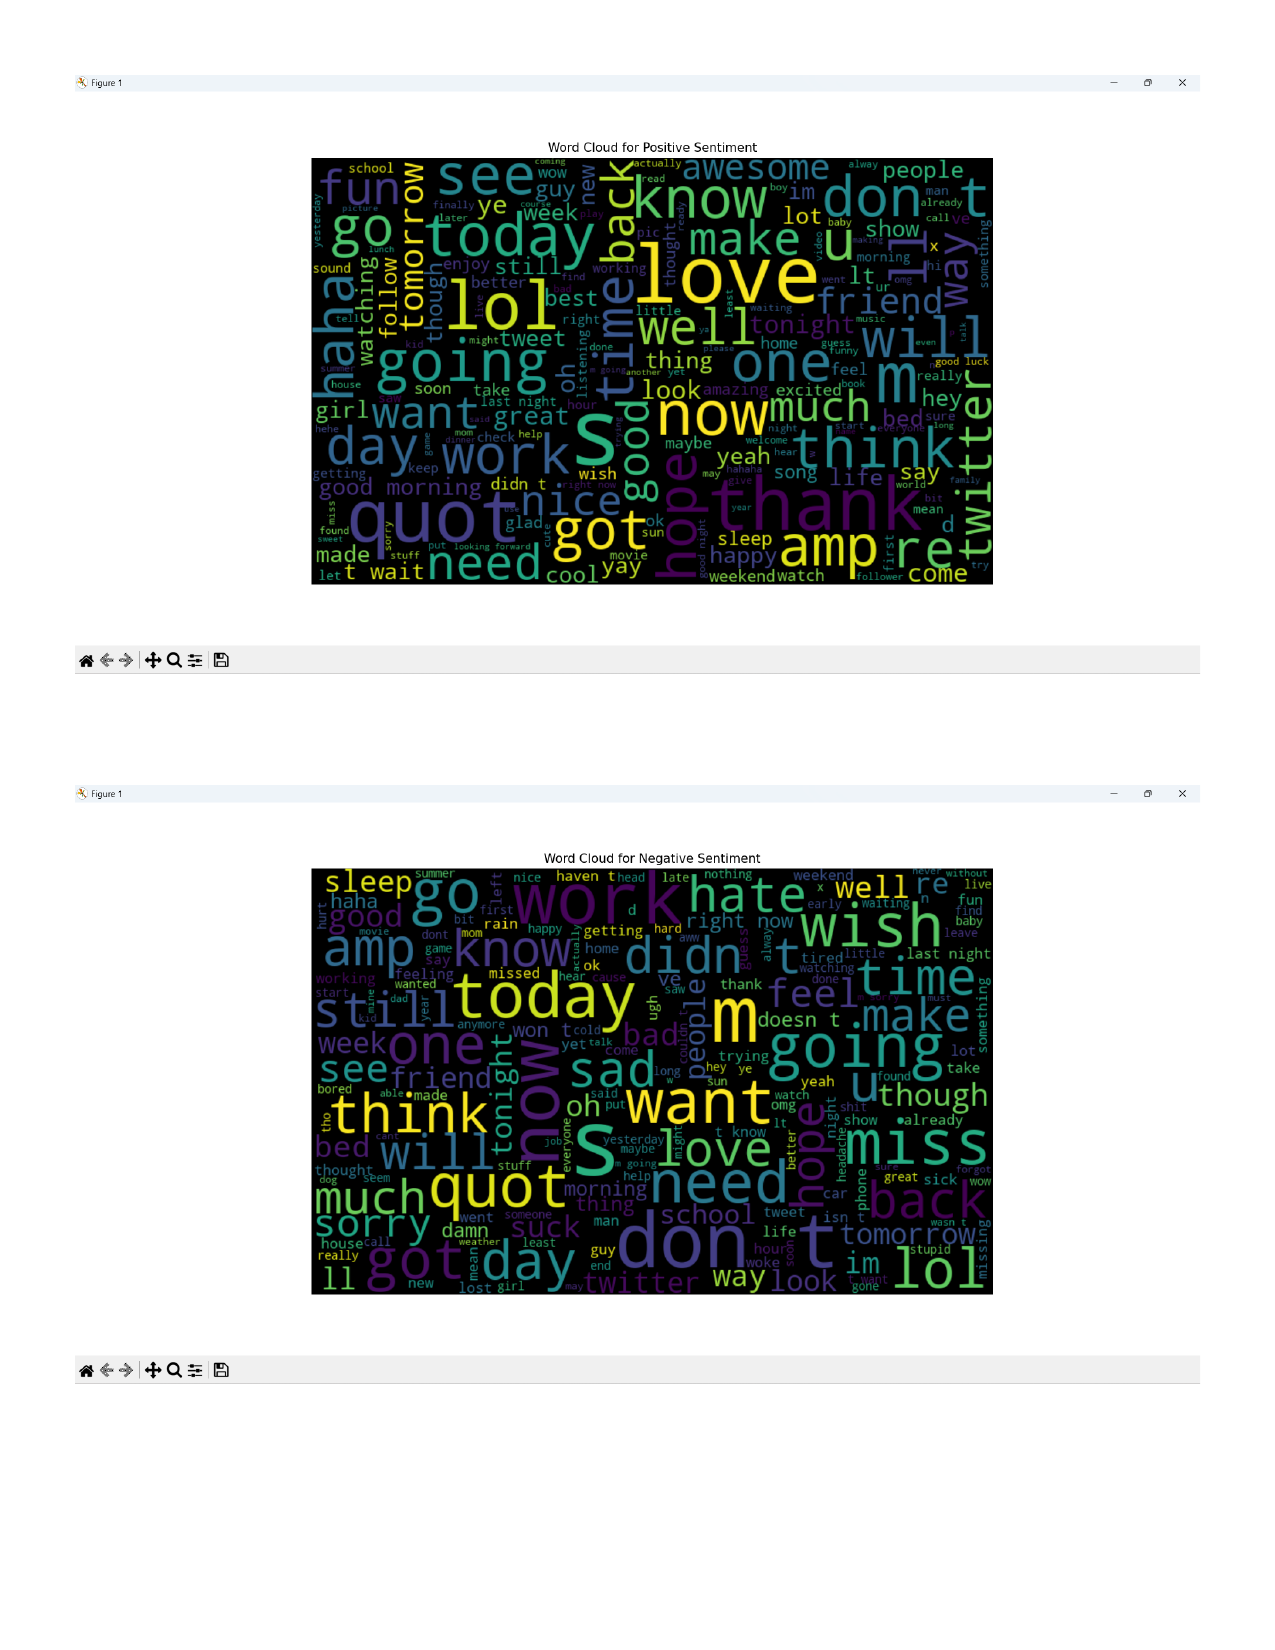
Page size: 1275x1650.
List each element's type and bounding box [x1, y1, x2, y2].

picture [75, 75, 1200, 674]
picture [75, 785, 1200, 1384]
